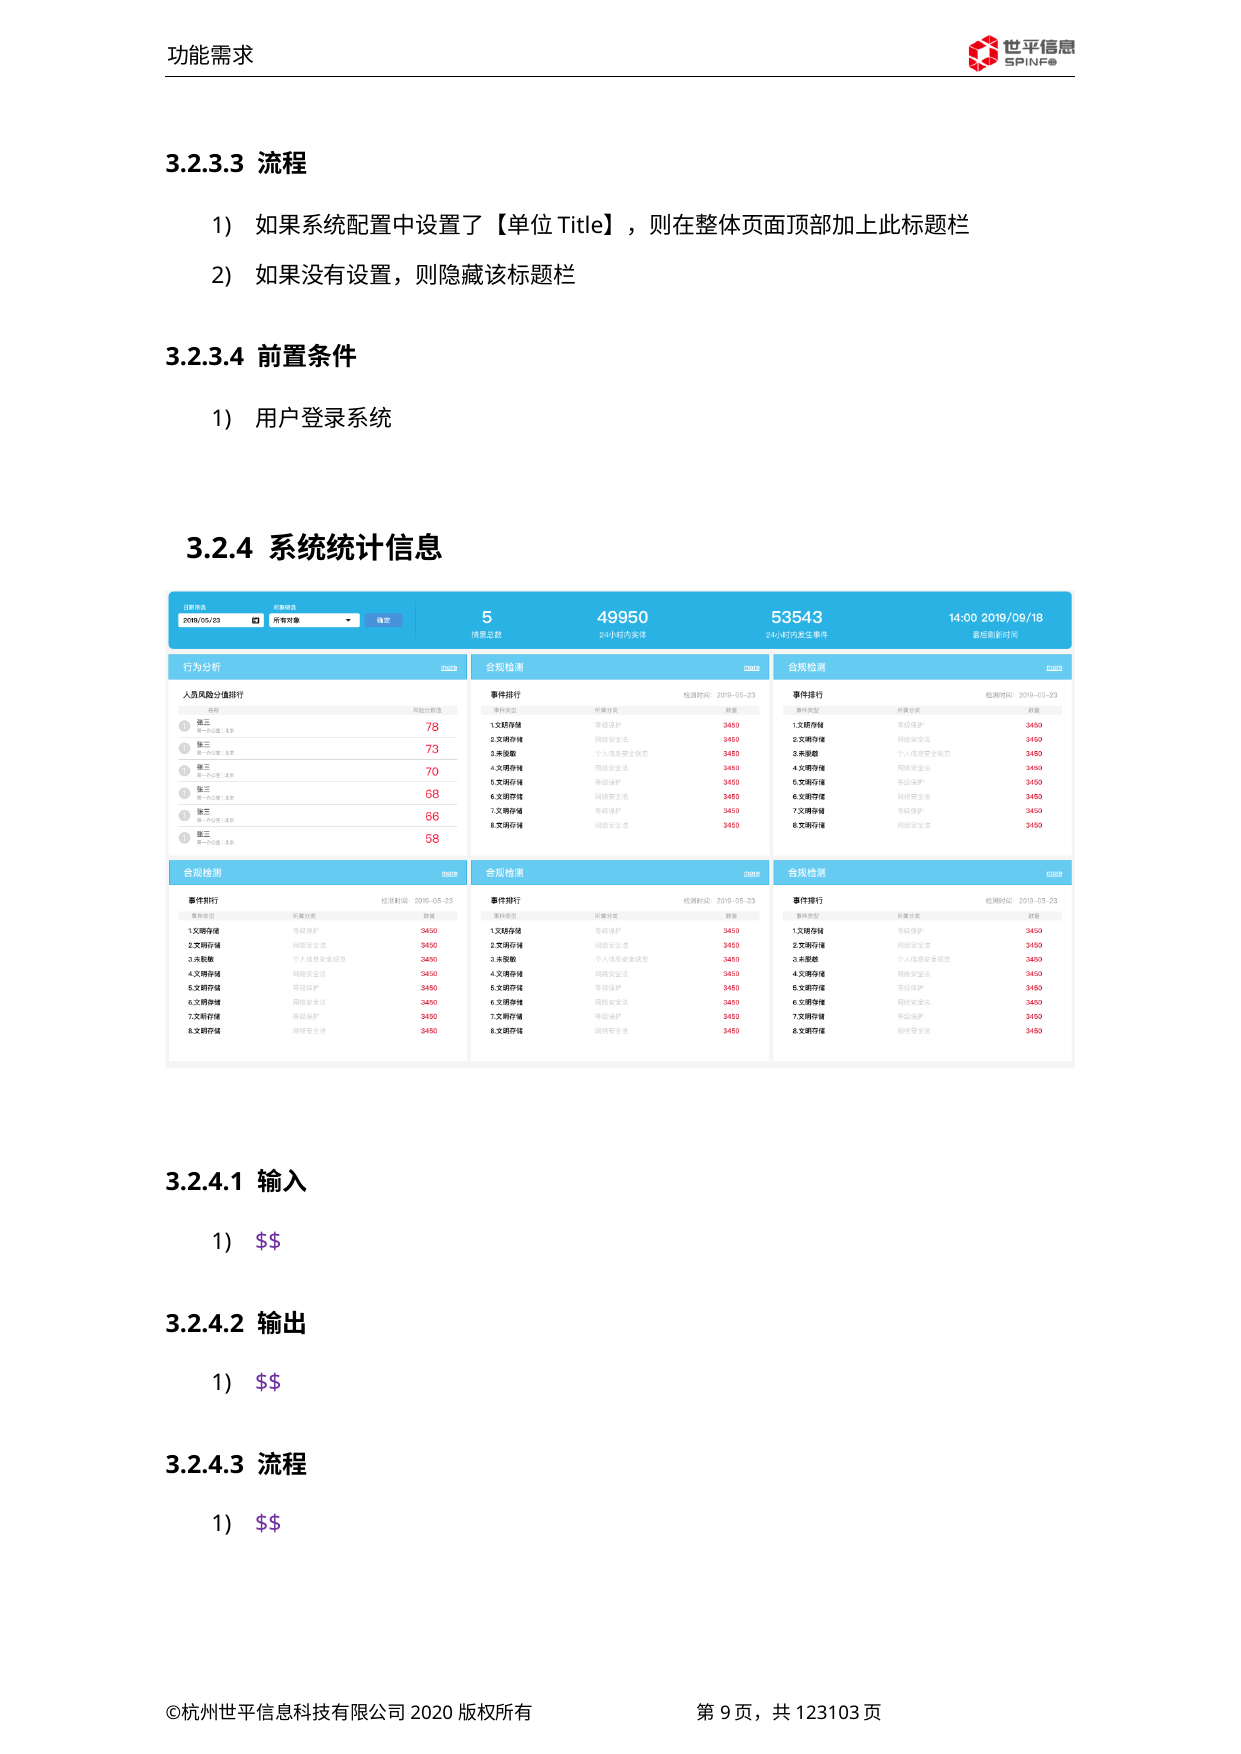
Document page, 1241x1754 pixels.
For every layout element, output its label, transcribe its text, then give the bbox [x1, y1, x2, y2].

subtitle 前置条件 [165, 322, 1075, 387]
list 如果没有设置，则隐藏该标题栏 [211, 257, 1075, 290]
picture [165, 590, 1075, 1068]
subtitle 系统统计信息 [165, 513, 1075, 578]
list 用户登录系统 [211, 400, 1075, 433]
subtitle 输出 [165, 1289, 1075, 1354]
subtitle 输入 [165, 1147, 1075, 1212]
list $$ [211, 1507, 1075, 1539]
picture [968, 33, 1075, 74]
list $$ [211, 1366, 1075, 1397]
list 如果系统配置中设置了【单位Title】，则在整体页面顶部加上此标题栏 [211, 207, 1075, 240]
subtitle 流程 [165, 129, 1075, 194]
subtitle 流程 [165, 1430, 1075, 1495]
list $$ [211, 1225, 1075, 1256]
